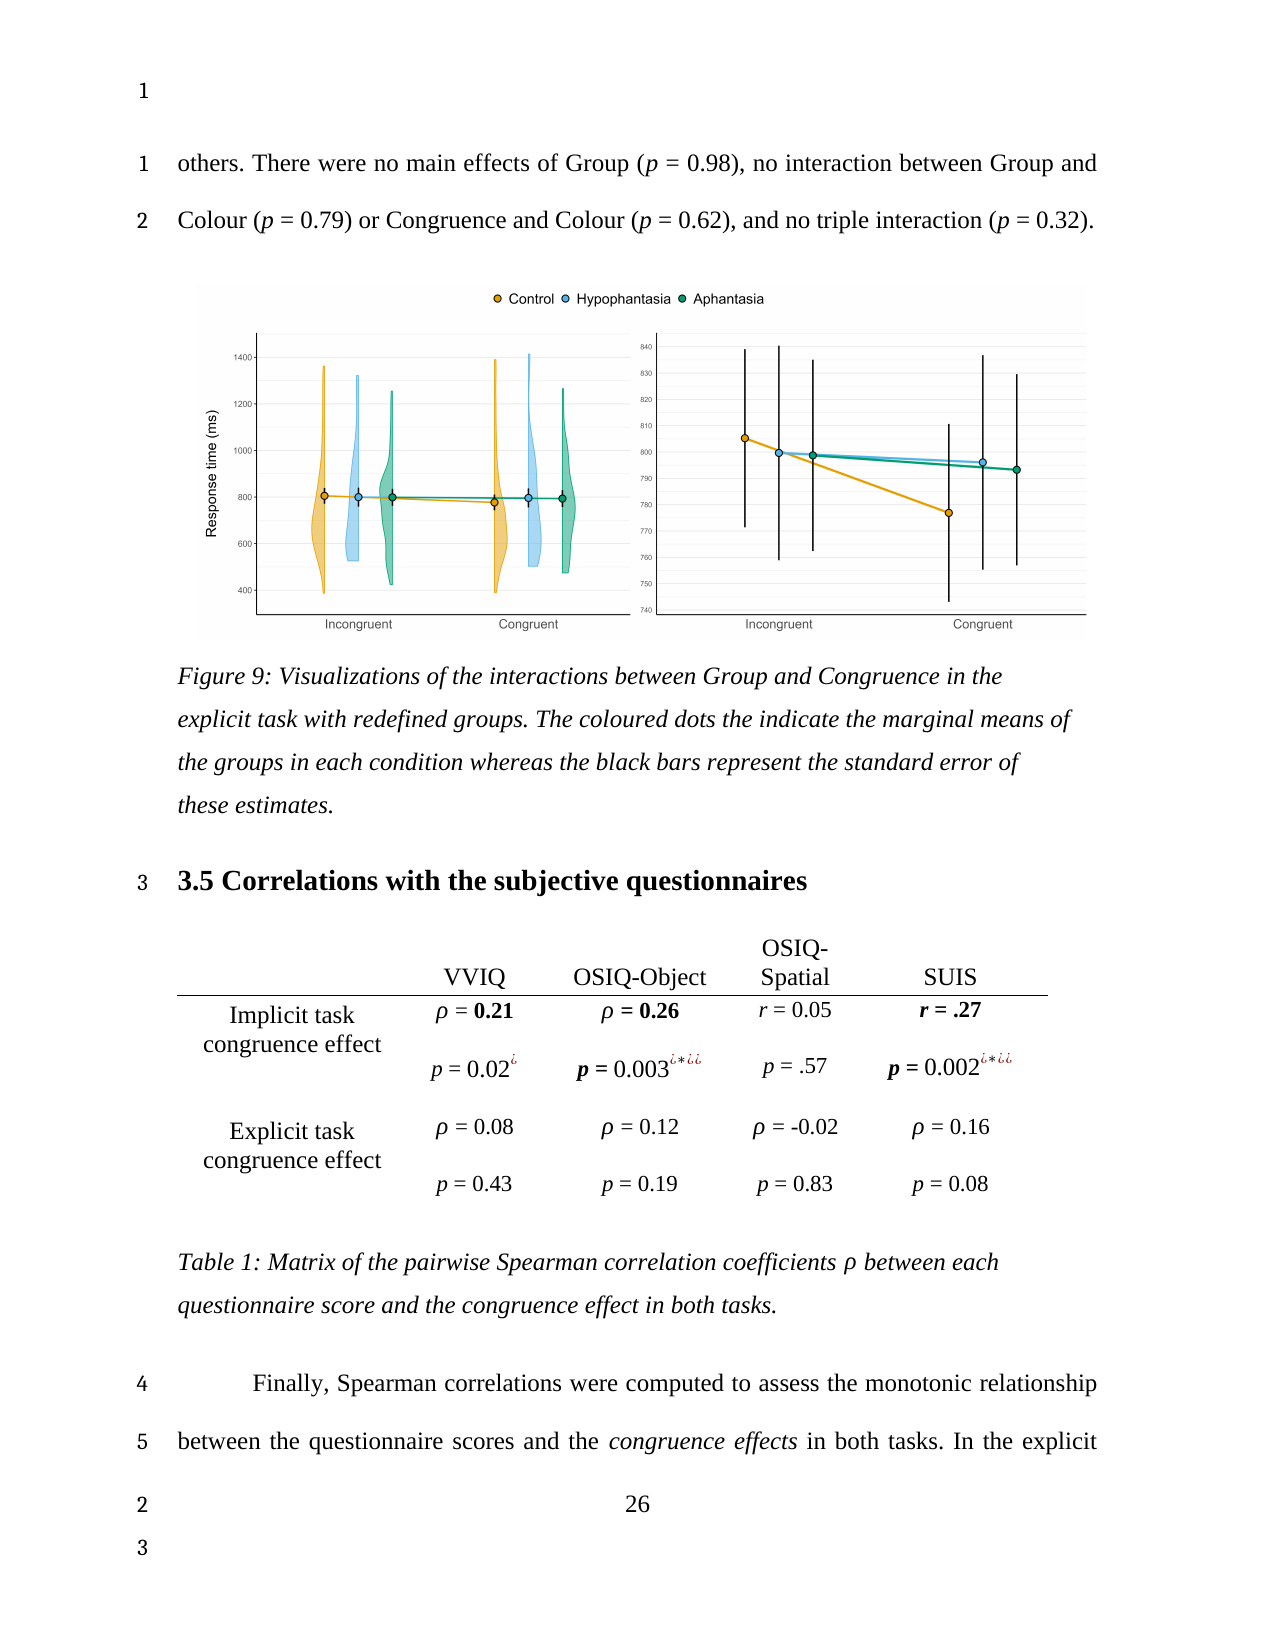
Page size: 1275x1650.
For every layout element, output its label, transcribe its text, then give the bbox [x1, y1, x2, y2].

picture [196, 283, 1087, 641]
subtitle 3.5 Correlations with the subjective questionnaires [177, 863, 1098, 896]
table_header Figure 9: Visualizations of the interactions between Group and Congruence in the explicit task with redefined groups. The coloured dots the indicate the marginal means of the groups in each condition whereas the black bars represent the standard error of these estimates. [166, 279, 1087, 850]
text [177, 148, 1098, 234]
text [177, 1368, 1098, 1454]
table_header Table 1: Matrix of the pairwise Spearman correlation coefficients between each questionnaire score and the congruence effect in both tasks. [166, 930, 1087, 1349]
